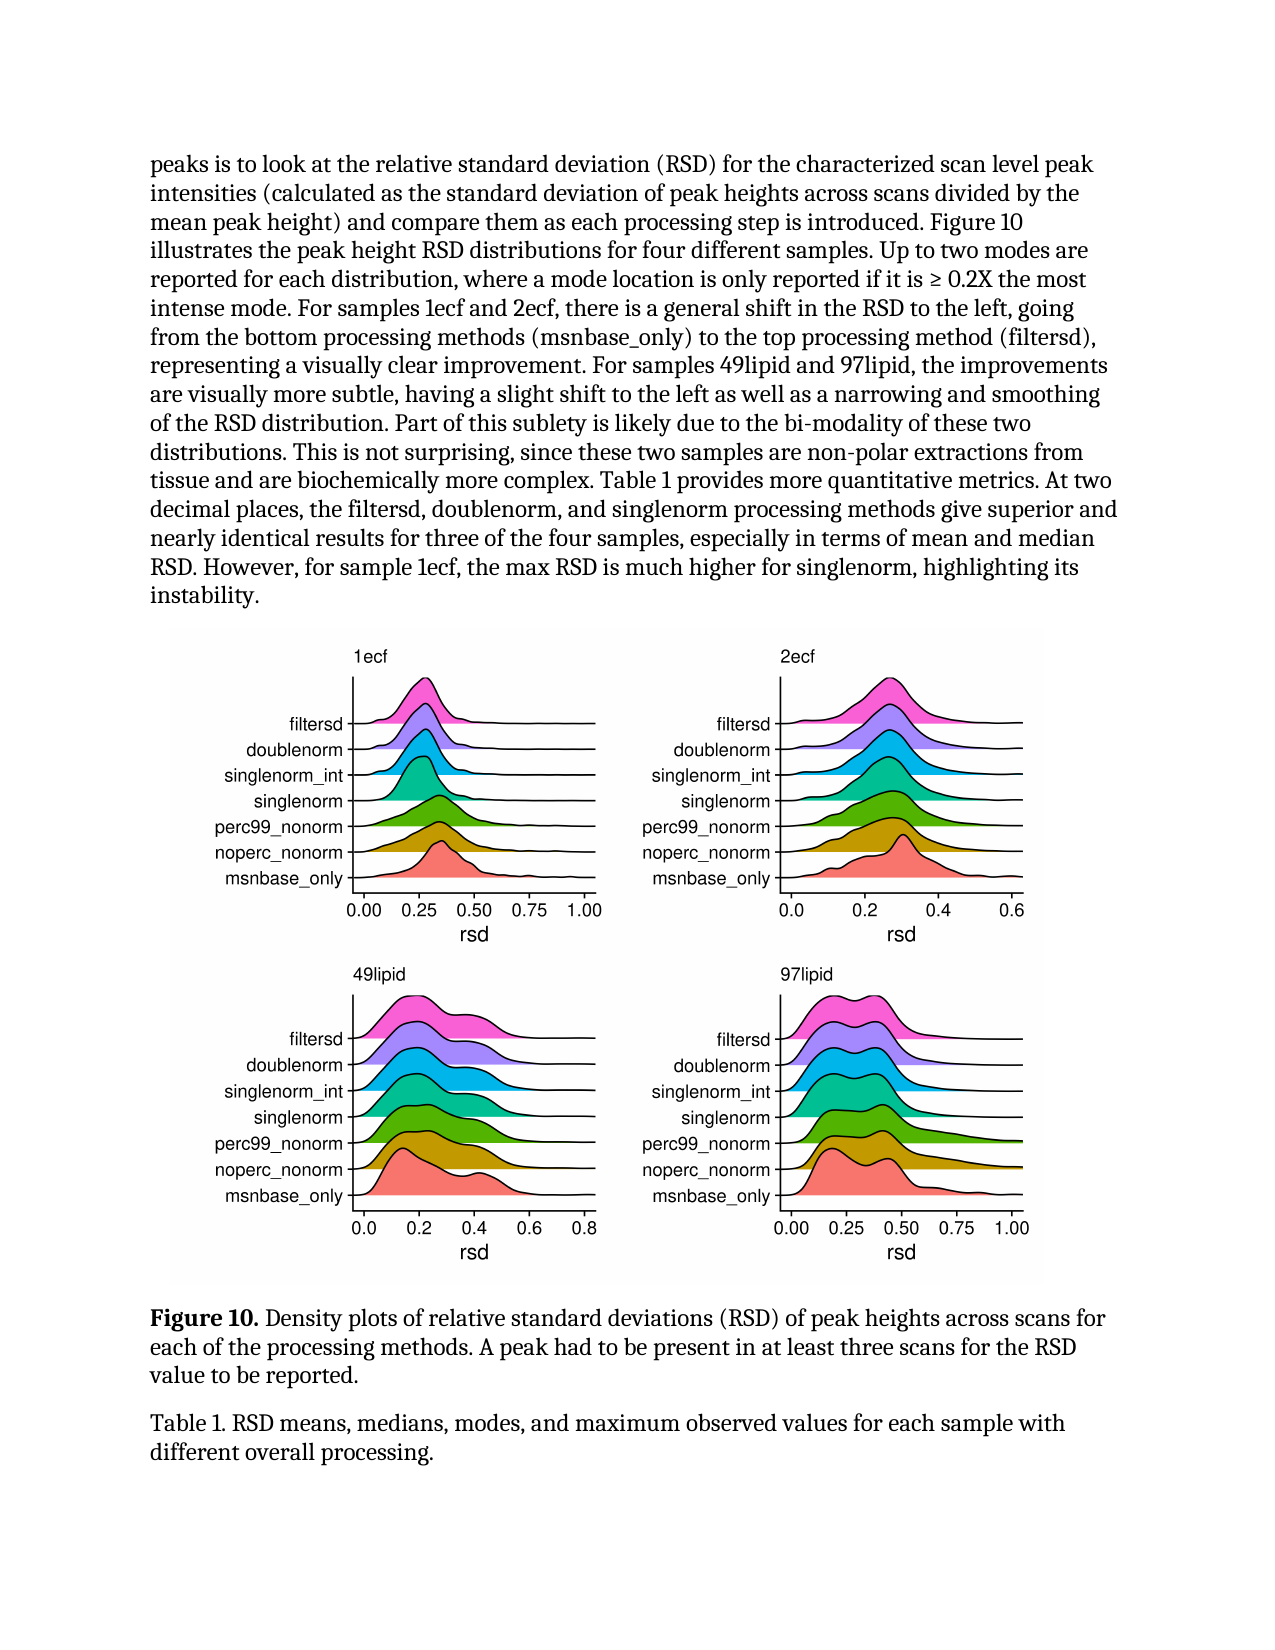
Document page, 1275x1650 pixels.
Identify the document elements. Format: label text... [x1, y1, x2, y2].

picture [168, 628, 1044, 1285]
text Figure 10. Density plots of relative standard deviations (RSD) of peak heights across scans for each of the processing methods. A peak had to be present in at least three scans for the RSD value to be reported. [150, 1304, 1125, 1390]
text Table 1. RSD means, medians, modes, and maximum observed values for each sample with different overall processing. [150, 1409, 1125, 1466]
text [150, 150, 1125, 610]
